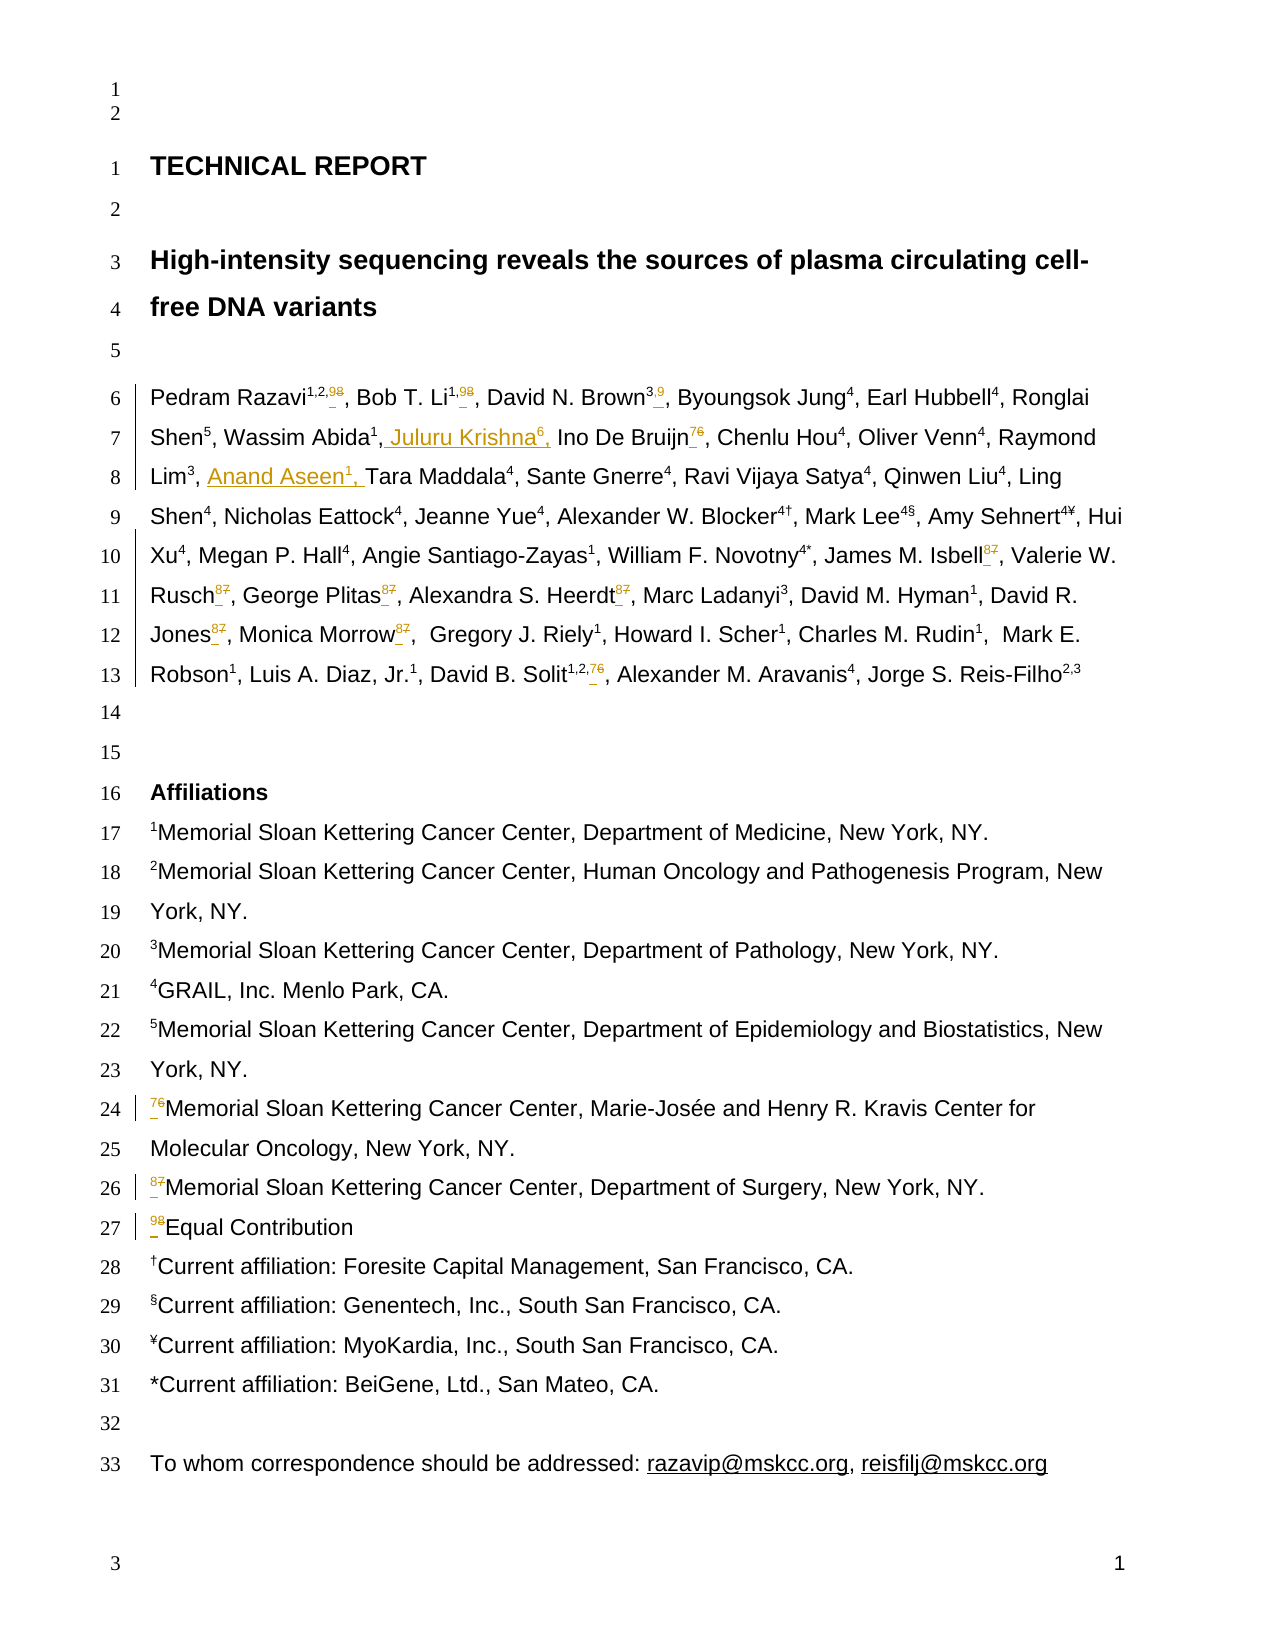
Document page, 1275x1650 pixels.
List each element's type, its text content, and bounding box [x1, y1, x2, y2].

text ¥Current affiliation: MyoKardia, Inc., South San Francisco, CA. [150, 1332, 1125, 1358]
text 2Memorial Sloan Kettering Cancer Center, Human Oncology and Pathogenesis Program, New York, NY. [150, 858, 1125, 924]
text 1Memorial Sloan Kettering Cancer Center, Department of Medicine, New York, NY. [150, 819, 1125, 845]
text †Current affiliation: Foresite Capital Management, San Francisco, CA. [150, 1253, 1125, 1279]
text Memorial Sloan Kettering Cancer Center, Department of Surgery, New York, NY. [150, 1174, 1125, 1200]
text High-intensity sequencing reveals the sources of plasma circulating cell-free DNA variants [150, 244, 1125, 322]
text Pedram Razavi1,2,, Bob T. Li1,, David N. Brown3, Byoungsok Jung4, Earl Hubbell4, Ronglai Shen5, Wassim Abida1, Ino De Bruijn, Chenlu Hou4, Oliver Venn4, Raymond Lim3, Tara Maddala4, Sante Gnerre4, Ravi Vijaya Satya4, Qinwen Liu4, Ling Shen4, Nicholas Eattock4, Jeanne Yue4, Alexander W. Blocker4†, Mark Lee4§, Amy Sehnert4¥, Hui Xu4, Megan P. Hall4, Angie Santiago-Zayas1, William F. Novotny4*, James M. Isbell, Valerie W. Rusch, George Plitas, Alexandra S. Heerdt, Marc Ladanyi3, David M. Hyman1, David R. Jones, Monica Morrow, Gregory J. Riely1, Howard I. Scher1, Charles M. Rudin1, Mark E. Robson1, Luis A. Diaz, Jr.1, David B. Solit1,2,, Alexander M. Aravanis4, Jorge S. Reis-Filho2,3 [150, 384, 1125, 687]
text 4GRAIL, Inc. Menlo Park, CA. [150, 977, 1125, 1003]
text Equal Contribution [150, 1213, 1125, 1240]
text Memorial Sloan Kettering Cancer Center, Marie-Josée and Henry R. Kravis Center for Molecular Oncology, New York, NY. [150, 1095, 1125, 1161]
text Affiliations [150, 779, 1125, 806]
text TECHNICAL REPORT [150, 150, 1125, 181]
text To whom correspondence should be addressed: razavip@mskcc.org, reisfilj@mskcc.org [150, 1450, 1125, 1477]
text §Current affiliation: Genentech, Inc., South San Francisco, CA. [150, 1292, 1125, 1319]
text 5Memorial Sloan Kettering Cancer Center, Department of Epidemiology and Biostatistics, New York, NY. [150, 1016, 1125, 1082]
text *Current affiliation: BeiGene, Ltd., San Mateo, CA. [150, 1371, 1125, 1398]
text 3Memorial Sloan Kettering Cancer Center, Department of Pathology, New York, NY. [150, 937, 1125, 963]
